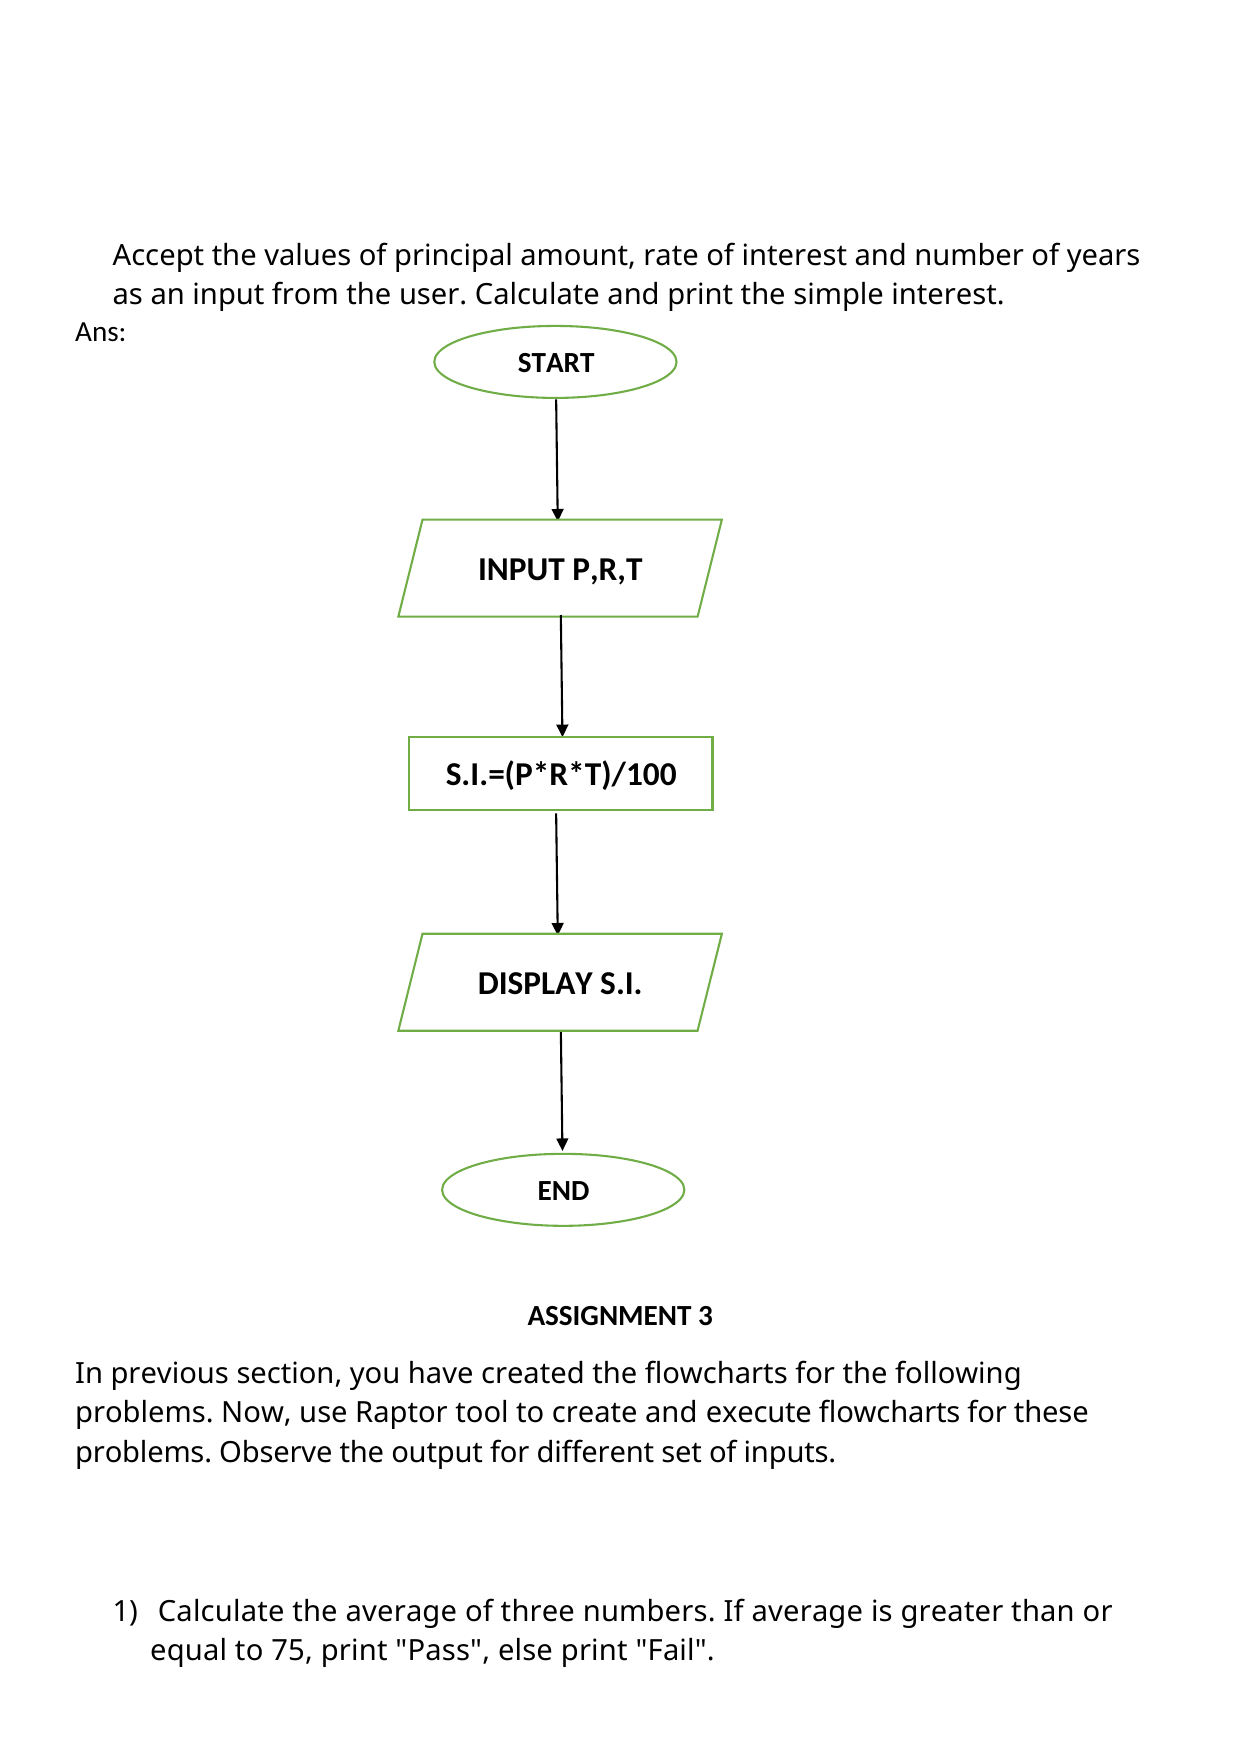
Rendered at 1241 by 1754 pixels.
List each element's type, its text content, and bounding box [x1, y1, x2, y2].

list Calculate the average of three numbers. If average is greater than or equal to 75, print "Pass", else print "Fail". [112, 1590, 1165, 1669]
text Accept the values of principal amount, rate of interest and number of years as an input from the user. Calculate and print the simple interest. [112, 234, 1165, 313]
text In previous section, you have created the ﬂowcharts for the following problems. Now, use Raptor tool to create and execute ﬂowcharts for these problems. Observe the output for diﬀerent set of inputs. [75, 1352, 1165, 1471]
text ASSIGNMENT 3 [75, 1297, 1165, 1332]
text Ans: [75, 313, 1165, 349]
